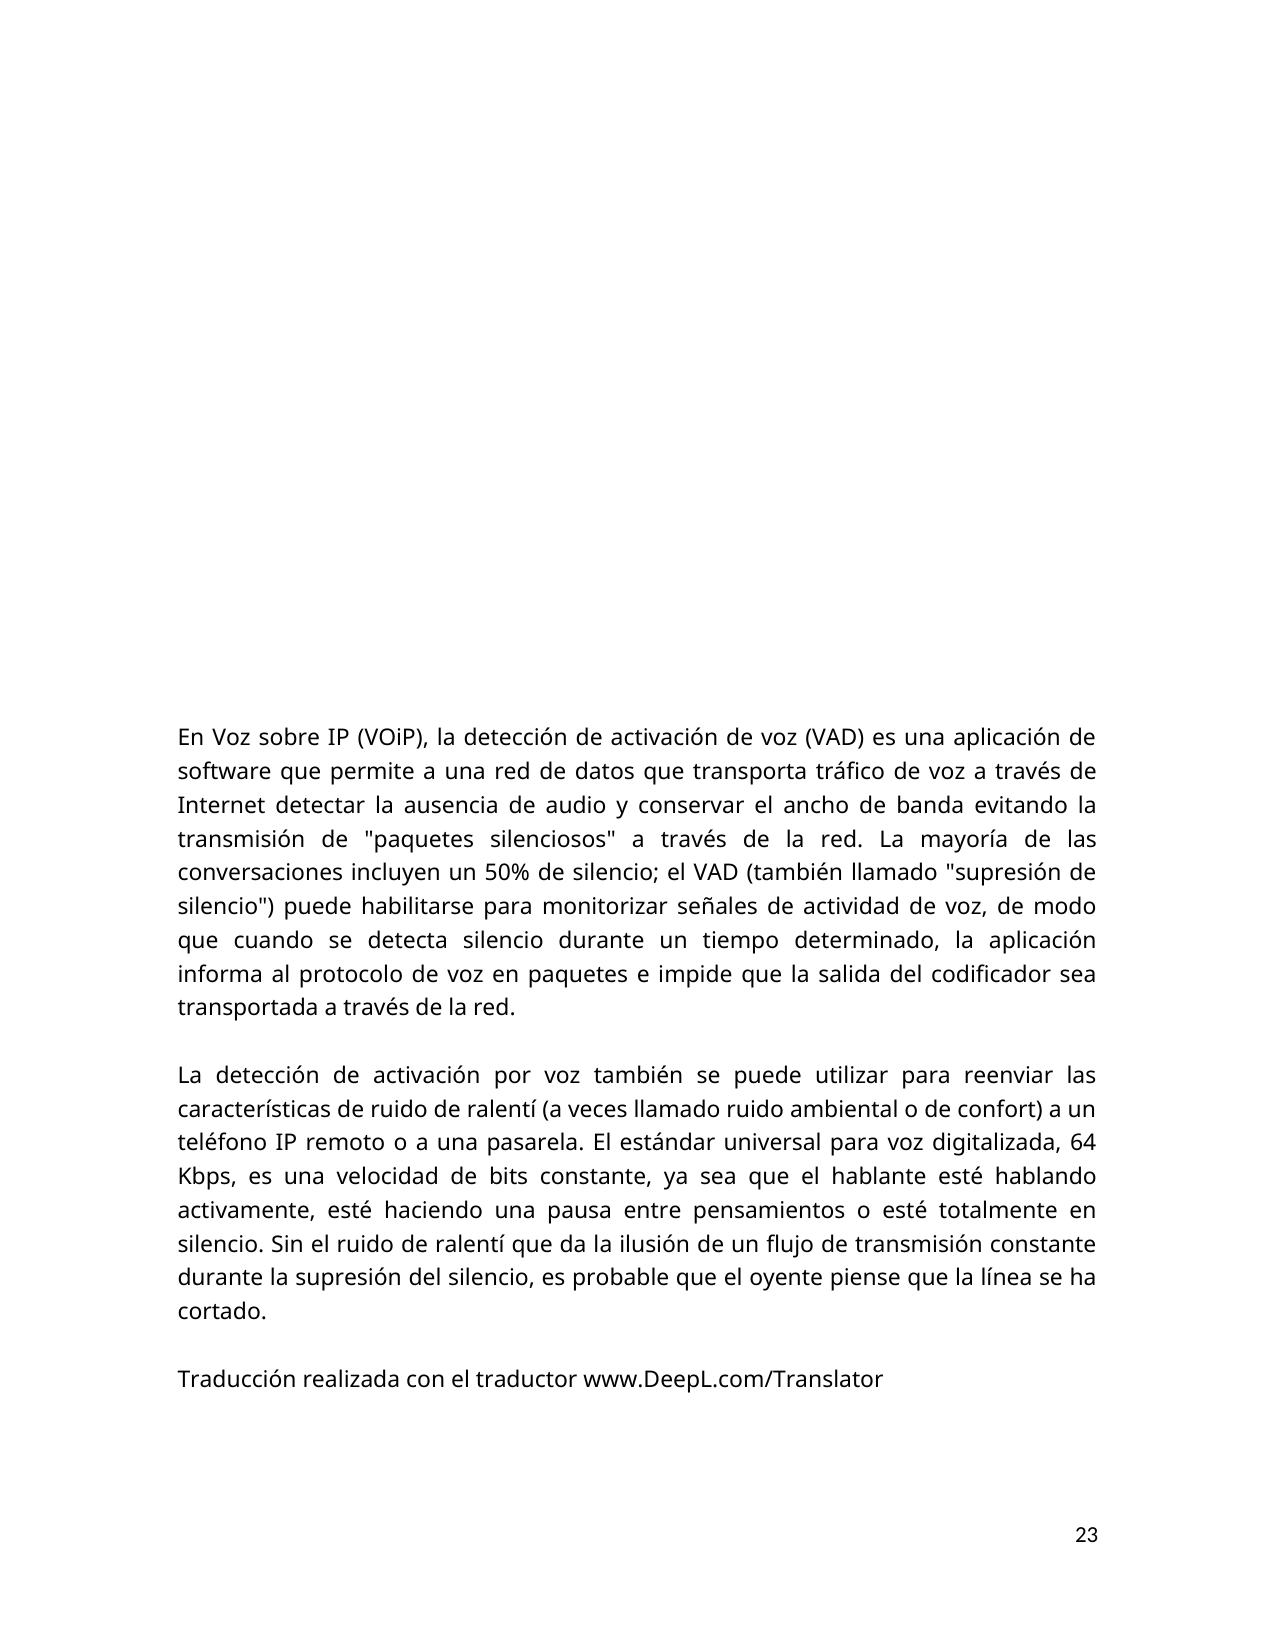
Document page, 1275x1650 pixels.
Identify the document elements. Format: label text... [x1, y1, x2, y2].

text Traducción realizada con el traductor www.DeepL.com/Translator [177, 1363, 1098, 1394]
text En Voz sobre IP (VOiP), la detección de activación de voz (VAD) es una aplicación de software que permite a una red de datos que transporta tráfico de voz a través de Internet detectar la ausencia de audio y conservar el ancho de banda evitando la transmisión de "paquetes silenciosos" a través de la red. La mayoría de las conversaciones incluyen un 50% de silencio; el VAD (también llamado "supresión de silencio") puede habilitarse para monitorizar señales de actividad de voz, de modo que cuando se detecta silencio durante un tiempo determinado, la aplicación informa al protocolo de voz en paquetes e impide que la salida del codificador sea transportada a través de la red. [177, 721, 1098, 1023]
text La detección de activación por voz también se puede utilizar para reenviar las características de ruido de ralentí (a veces llamado ruido ambiental o de confort) a un teléfono IP remoto o a una pasarela. El estándar universal para voz digitalizada, 64 Kbps, es una velocidad de bits constante, ya sea que el hablante esté hablando activamente, esté haciendo una pausa entre pensamientos o esté totalmente en silencio. Sin el ruido de ralentí que da la ilusión de un flujo de transmisión constante durante la supresión del silencio, es probable que el oyente piense que la línea se ha cortado. [177, 1059, 1098, 1326]
